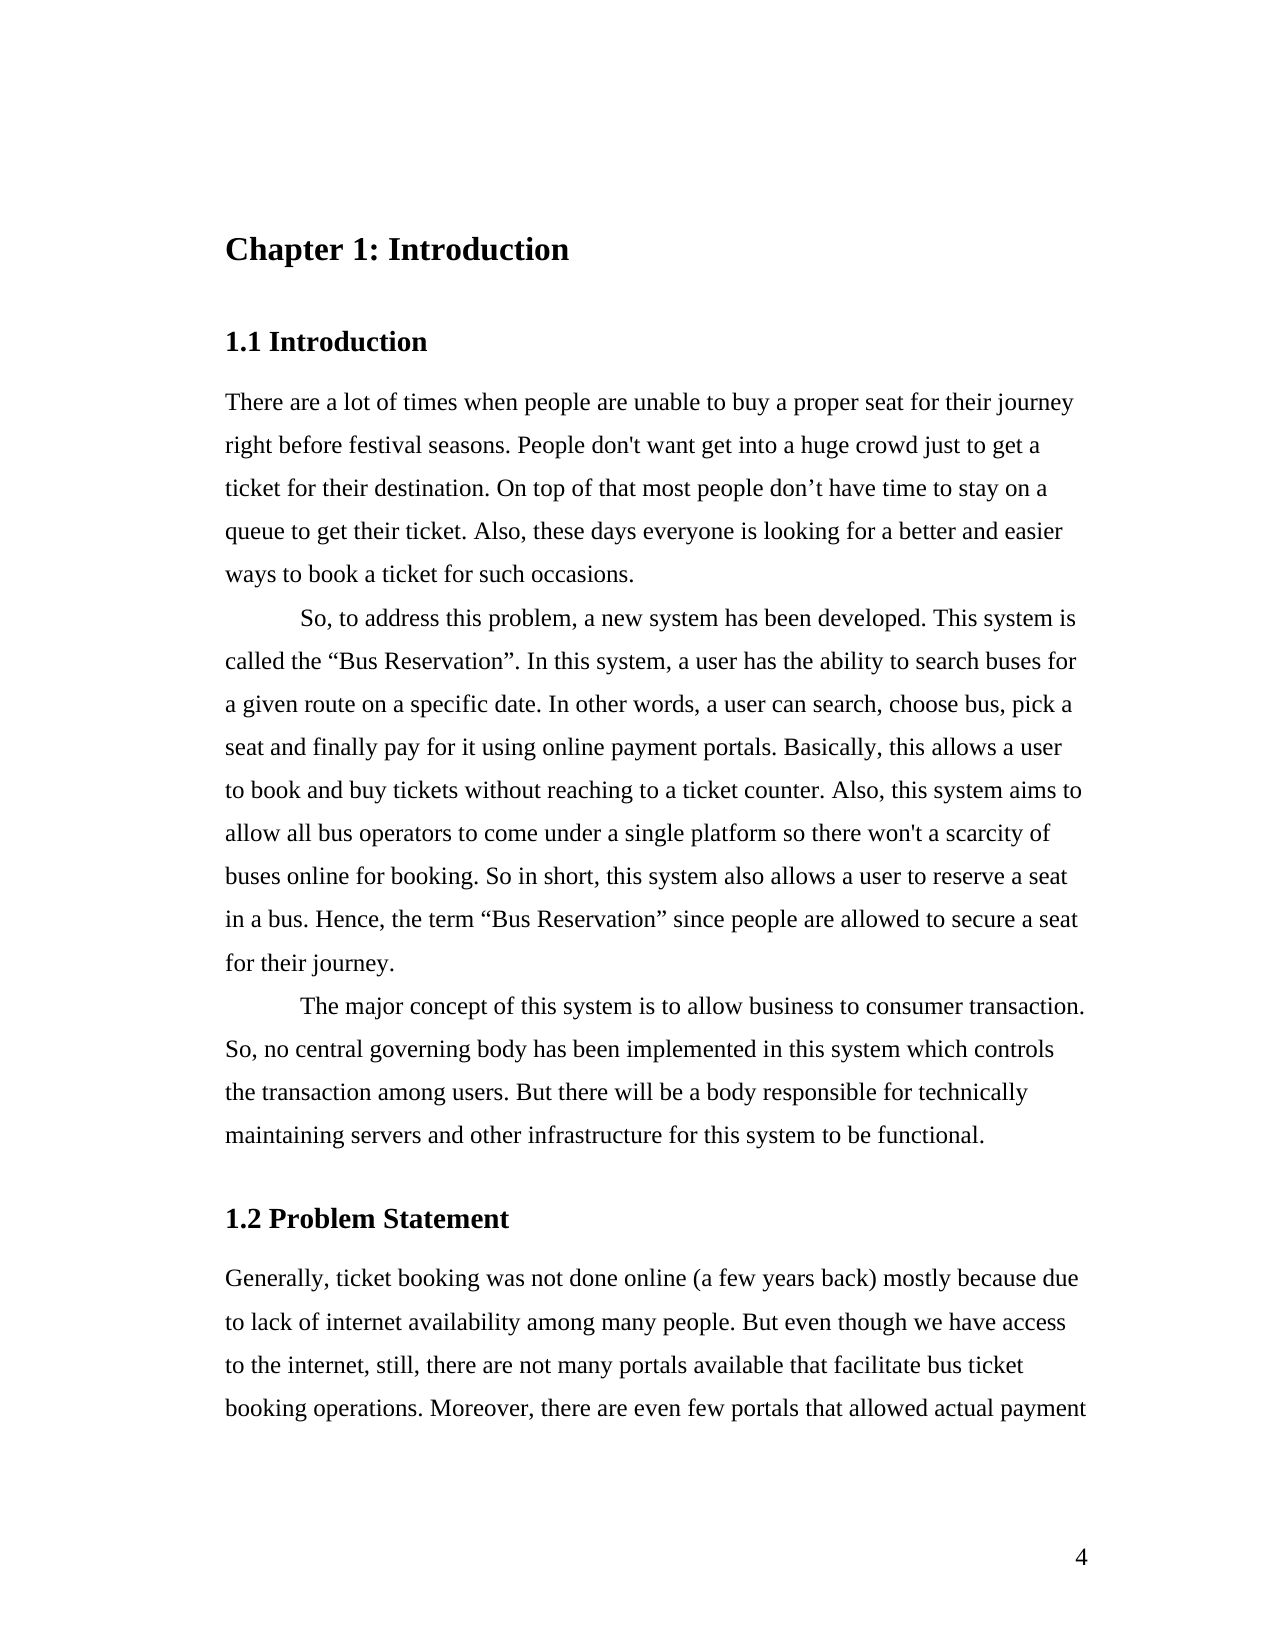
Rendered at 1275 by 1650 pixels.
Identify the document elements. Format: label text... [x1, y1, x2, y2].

subtitle 1.1 Introduction [225, 324, 1087, 358]
text There are a lot of times when people are unable to buy a proper seat for their journey right before festival seasons. People don't want get into a huge crowd just to get a ticket for their destination. On top of that most people don’t have time to stay on a queue to get their ticket. Also, these days everyone is looking for a better and easier ways to book a ticket for such occasions. [225, 387, 1087, 588]
subtitle Chapter 1: Introduction [225, 229, 1087, 267]
text So, to address this problem, a new system has been developed. This system is called the “Bus Reservation”. In this system, a user has the ability to search buses for a given route on a specific date. In other words, a user can search, choose bus, pick a seat and finally pay for it using online payment portals. Basically, this allows a user to book and buy tickets without reaching to a ticket counter. Also, this system aims to allow all bus operators to come under a single platform so there won't a scarcity of buses online for booking. So in short, this system also allows a user to reserve a seat in a bus. Hence, the term “Bus Reservation” since people are allowed to secure a seat for their journey. [225, 603, 1087, 976]
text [225, 1263, 1087, 1422]
subtitle 1.2 Problem Statement [225, 1201, 1087, 1234]
text The major concept of this system is to allow business to consumer transaction. So, no central governing body has been implemented in this system which controls the transaction among users. But there will be a body responsible for technically maintaining servers and other infrastructure for this system to be functional. [225, 991, 1087, 1149]
